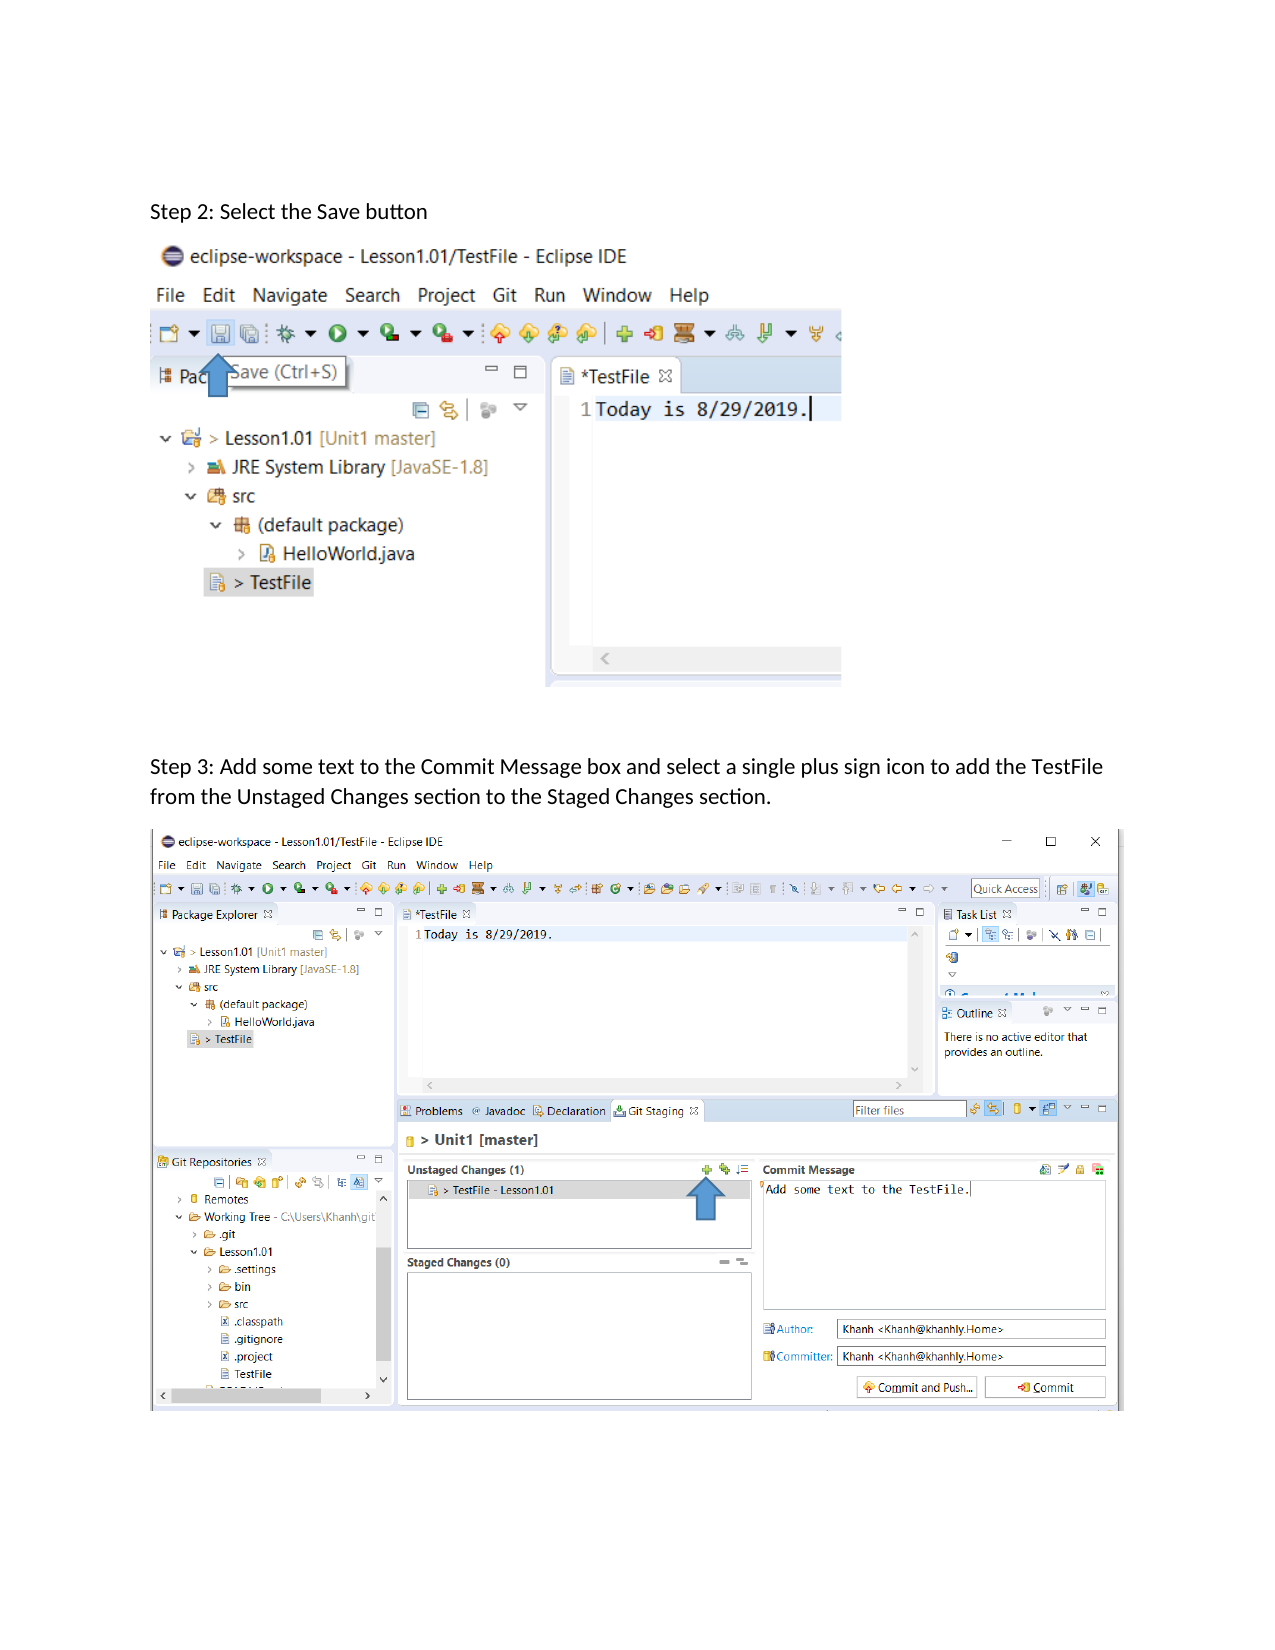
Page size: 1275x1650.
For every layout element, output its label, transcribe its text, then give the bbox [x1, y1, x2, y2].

text Step 3: Add some text to the Commit Message box and select a single plus sign icon to add the TestFile from the Unstaged Changes section to the Staged Changes section. [150, 752, 1125, 810]
picture [150, 829, 1124, 1411]
picture [150, 243, 842, 687]
text Step 2: Select the Save button [150, 197, 1125, 225]
